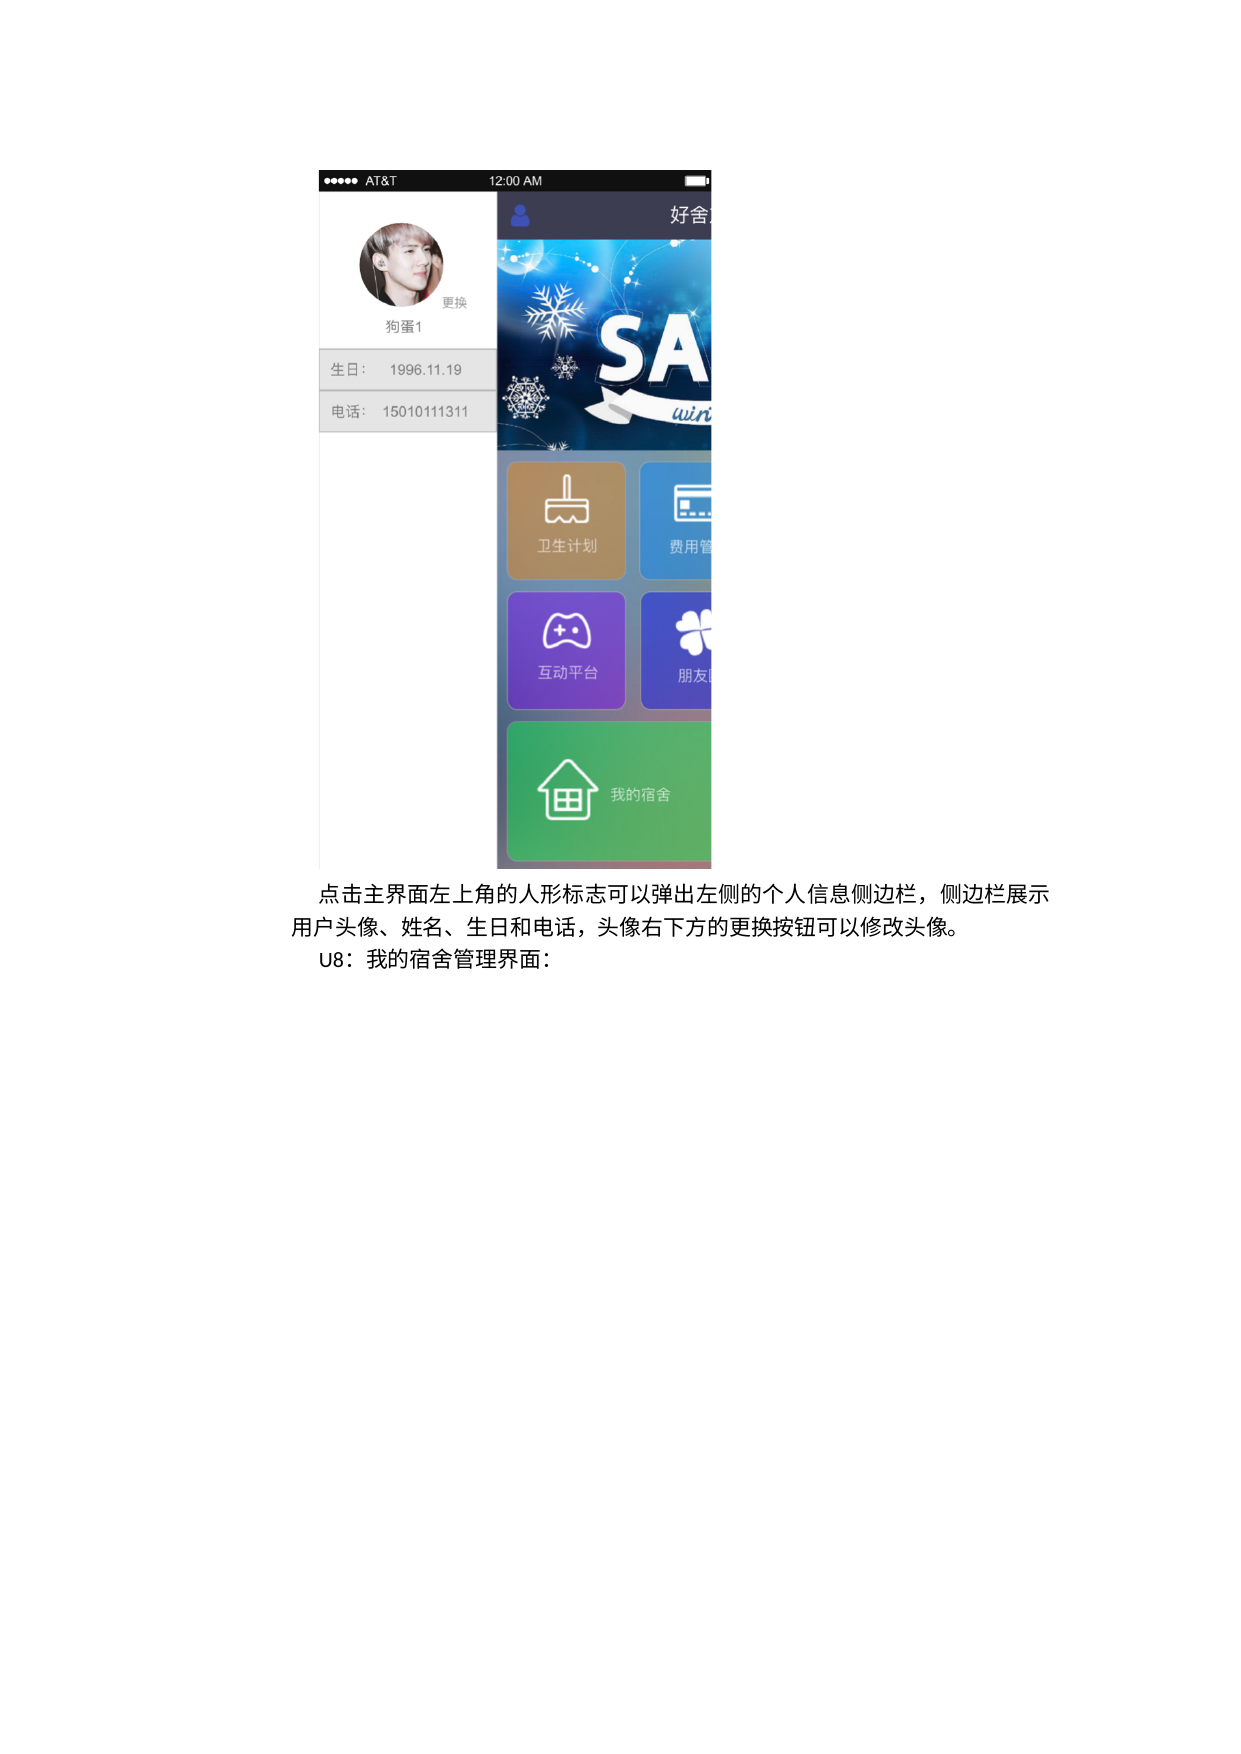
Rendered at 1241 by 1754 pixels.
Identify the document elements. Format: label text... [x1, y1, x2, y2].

text U8：我的宿舍管理界面： [187, 942, 1053, 974]
text 点击主界面左上角的人形标志可以弹出左侧的个人信息侧边栏，侧边栏展示用户头像、姓名、生日和电话，头像右下方的更换按钮可以修改头像。 [291, 877, 1053, 942]
picture [318, 170, 712, 869]
